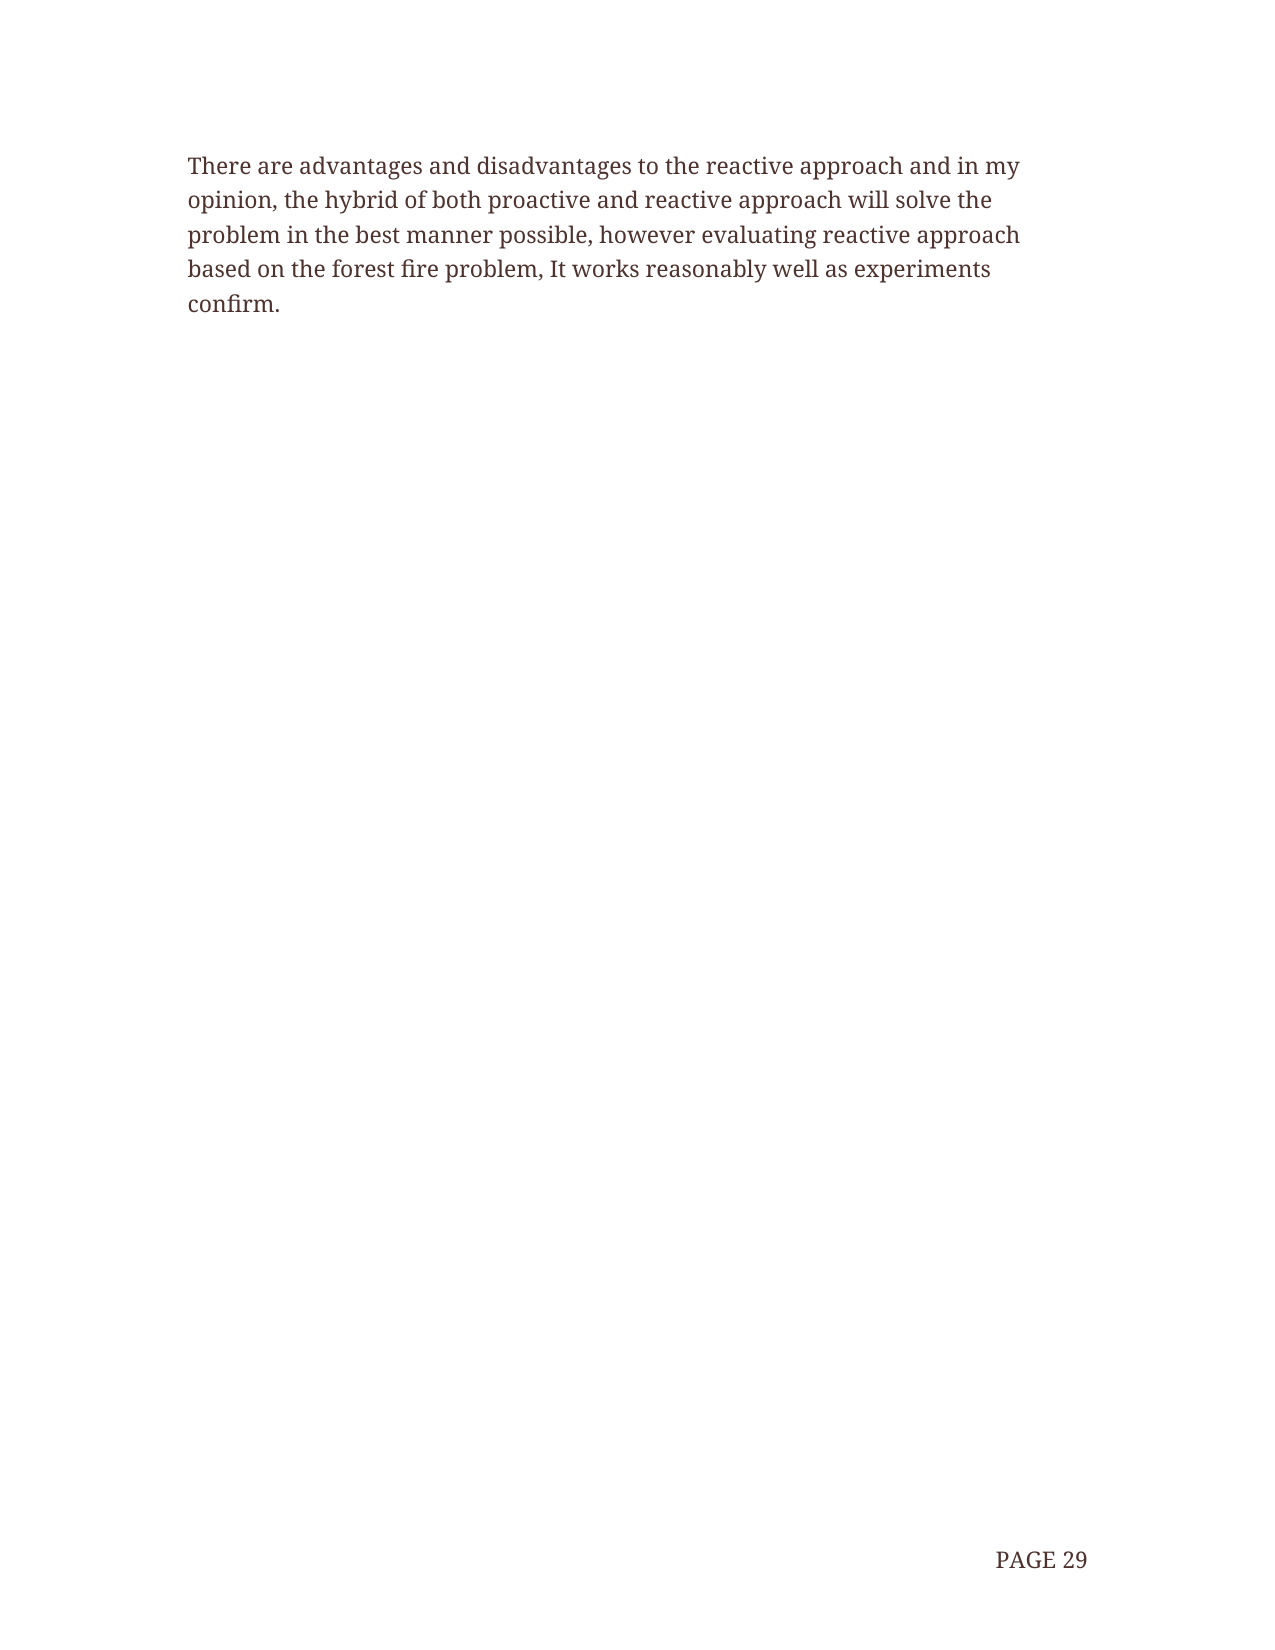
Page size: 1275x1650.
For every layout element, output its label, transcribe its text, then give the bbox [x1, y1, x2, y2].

text There are advantages and disadvantages to the reactive approach and in my opinion, the hybrid of both proactive and reactive approach will solve the problem in the best manner possible, however evaluating reactive approach based on the forest fire problem, It works reasonably well as experiments confirm. [187, 150, 1087, 319]
